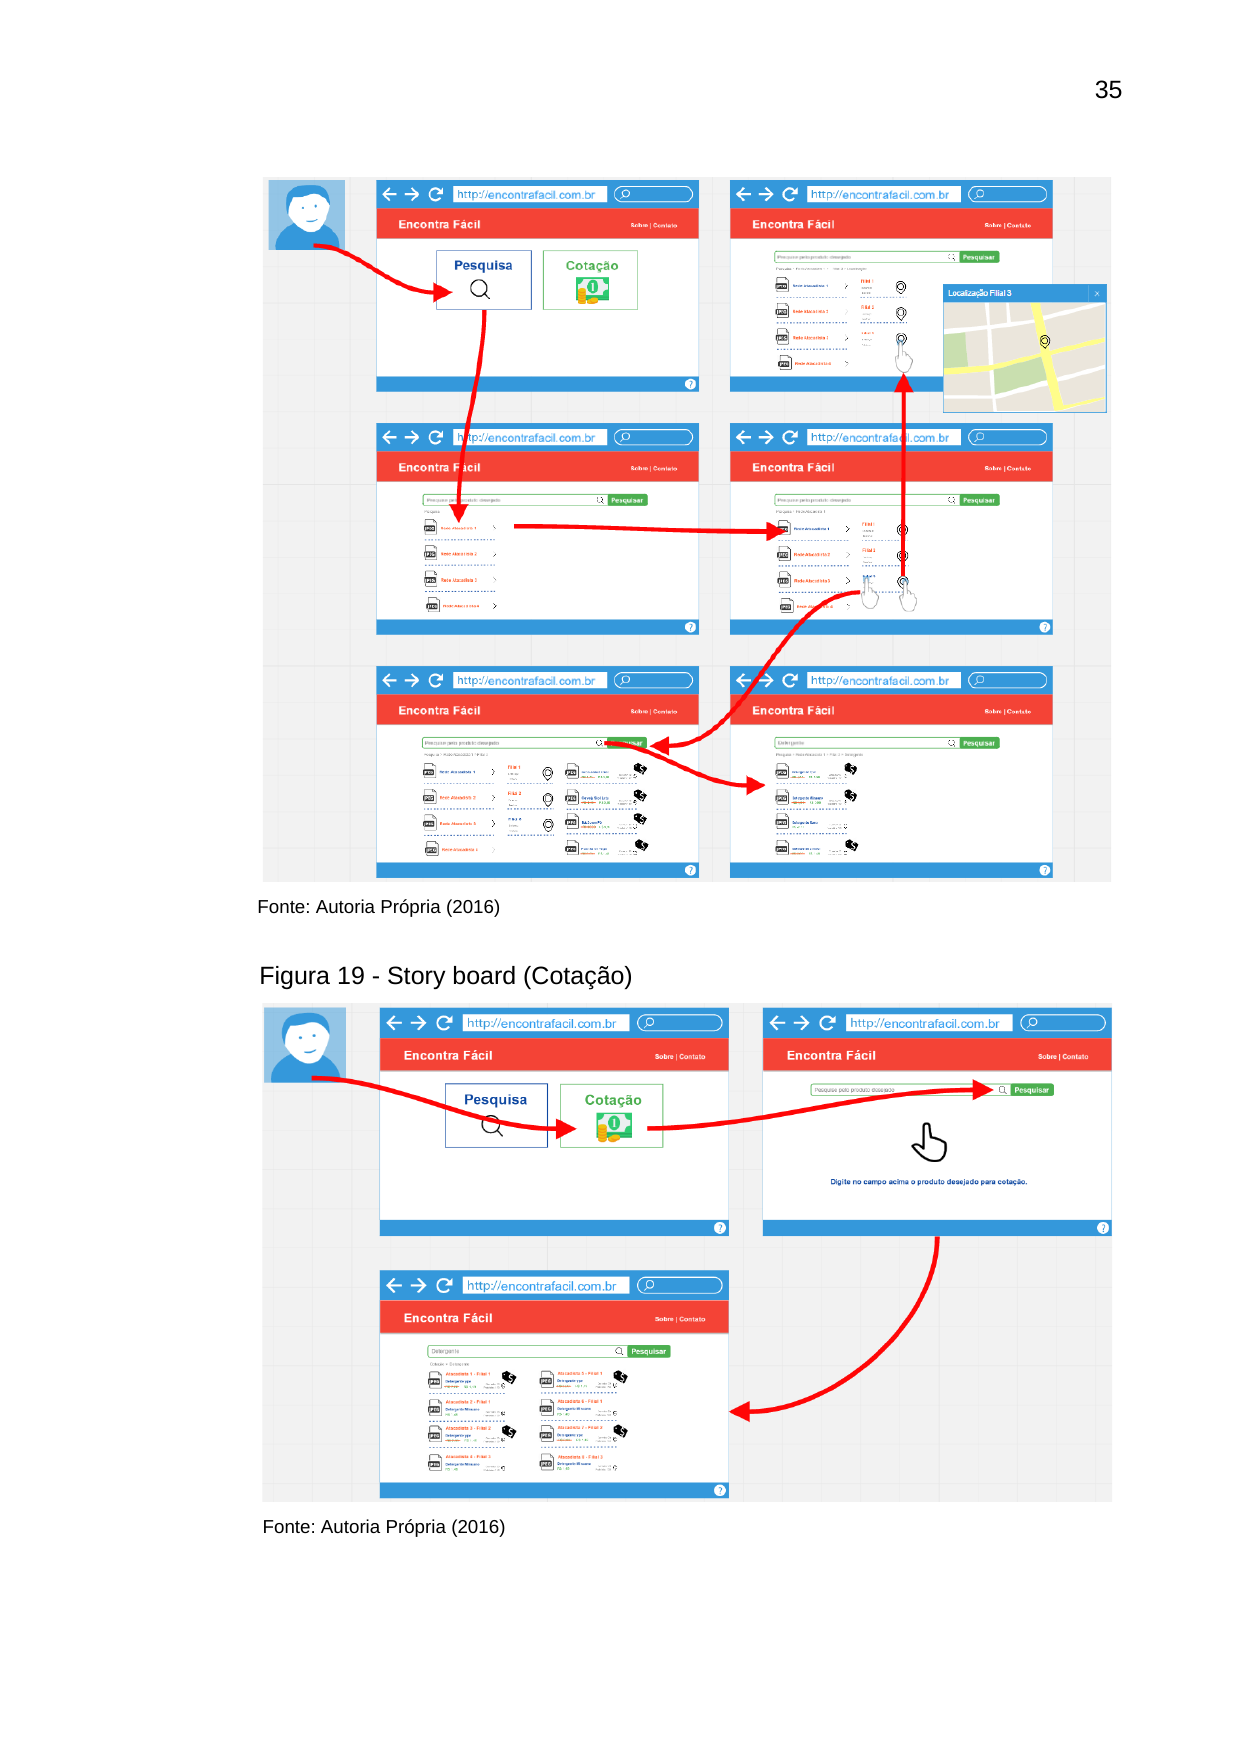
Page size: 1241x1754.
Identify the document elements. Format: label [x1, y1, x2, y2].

picture [262, 177, 1112, 882]
picture [262, 1003, 1113, 1502]
